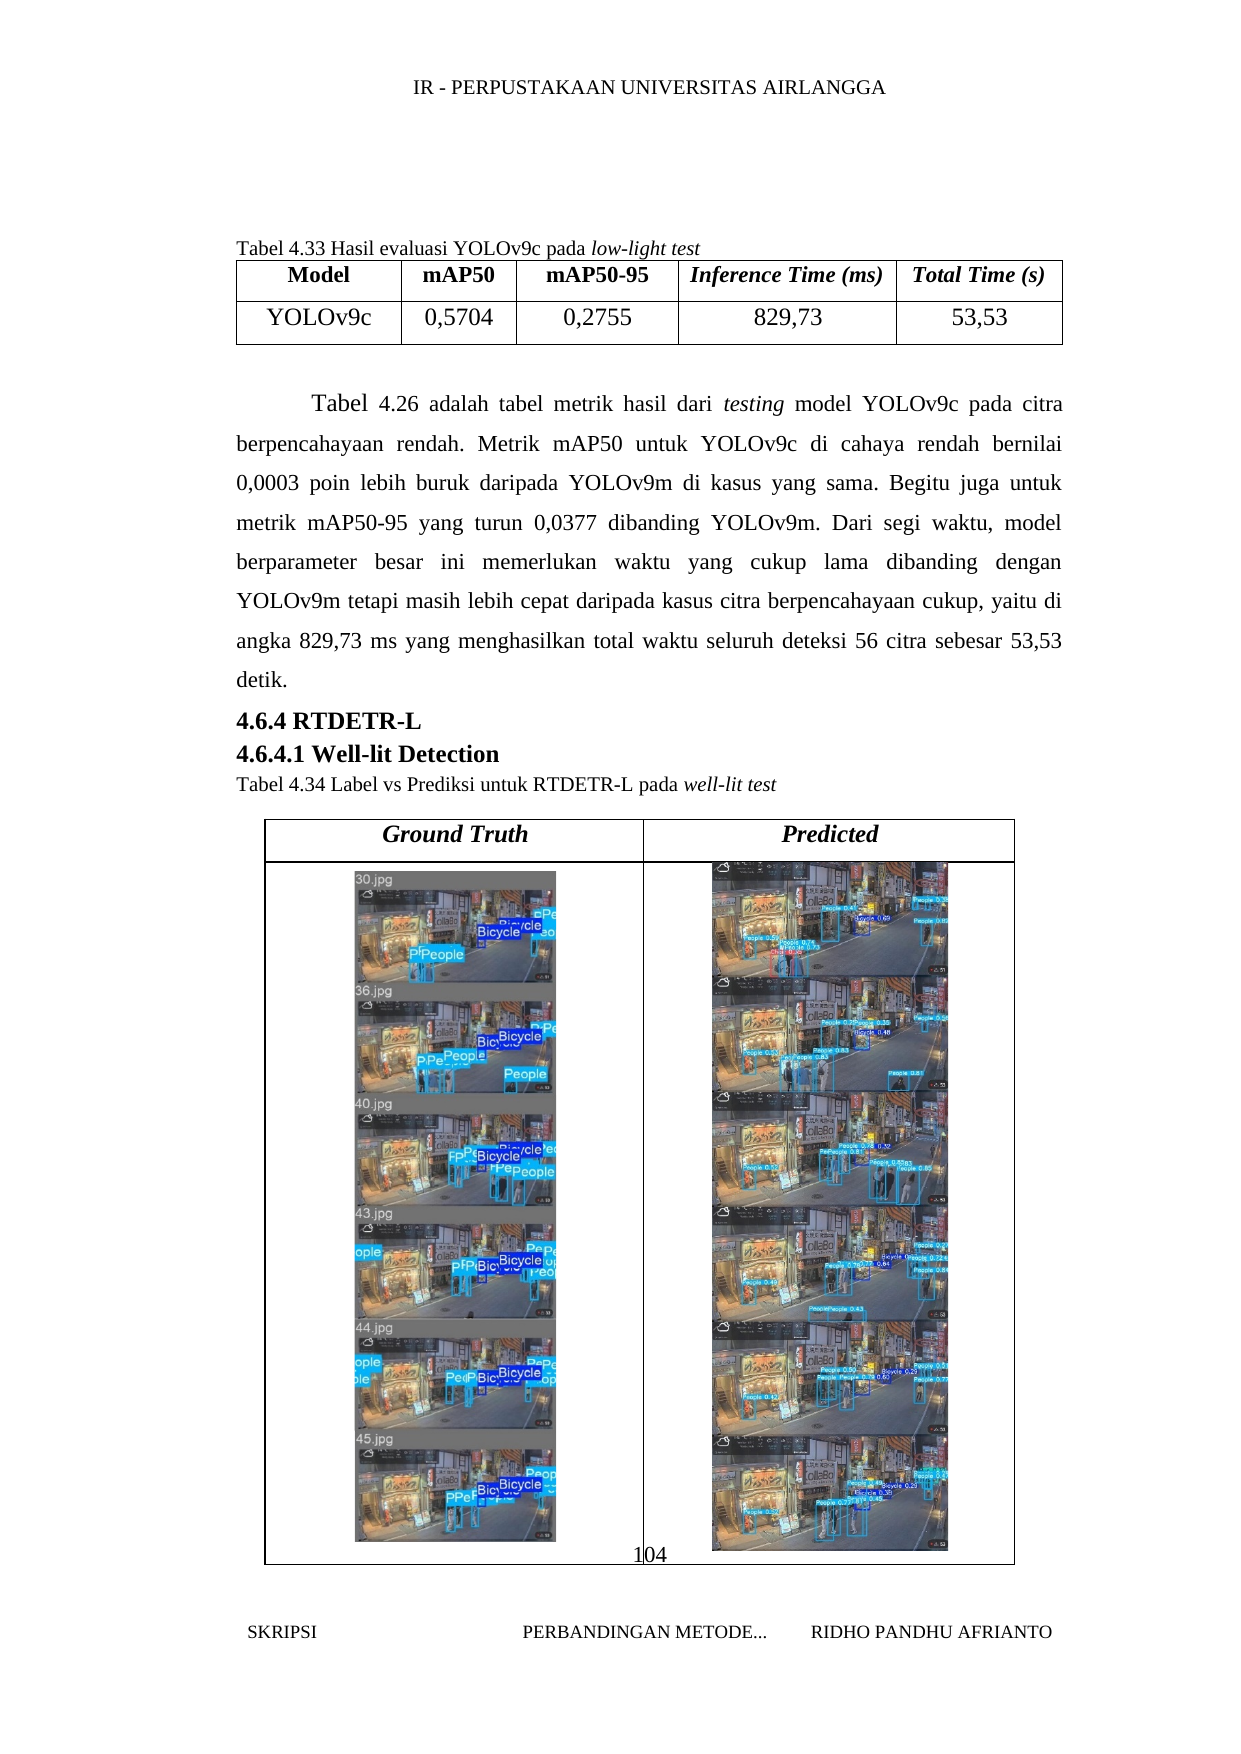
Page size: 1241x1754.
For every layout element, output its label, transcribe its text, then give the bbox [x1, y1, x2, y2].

table_cell YOLOv9c [237, 302, 401, 344]
table_header Inference Time (ms) [679, 261, 896, 301]
table_header Predicted [644, 820, 1014, 861]
picture [354, 871, 557, 1542]
table_cell 829,73 [679, 302, 896, 344]
table_header Ground Truth [266, 820, 643, 861]
table_header mAP50 [402, 261, 516, 301]
table_cell 0,2755 [517, 302, 678, 344]
table_cell 53,53 [897, 302, 1062, 344]
subtitle 4.6.4 RTDETR-L [236, 706, 1063, 735]
table_cell [644, 863, 1014, 1564]
table_header Model [237, 261, 401, 301]
picture [712, 862, 949, 1551]
subtitle 4.6.4.1 Well-lit Detection [236, 739, 1063, 768]
table_cell 0,5704 [402, 302, 516, 344]
table_header mAP50-95 [517, 261, 678, 301]
text Tabel 4.26 adalah tabel metrik hasil dari testing model YOLOv9c pada citra berpencahayaan rendah. Metrik mAP50 untuk YOLOv9c di cahaya rendah bernilai 0,0003 poin lebih buruk daripada YOLOv9m di kasus yang sama. Begitu juga untuk metrik mAP50-95 yang turun 0,0377 dibanding YOLOv9m. Dari segi waktu, model berparameter besar ini memerlukan waktu yang cukup lama dibanding dengan YOLOv9m tetapi masih lebih cepat daripada kasus citra berpencahayaan cukup, yaitu di angka 829,73 ms yang menghasilkan total waktu seluruh deteksi 56 citra sebesar 53,53 detik. [236, 388, 1063, 693]
table_header Total Time (s) [897, 261, 1062, 301]
table_cell [266, 863, 643, 1564]
